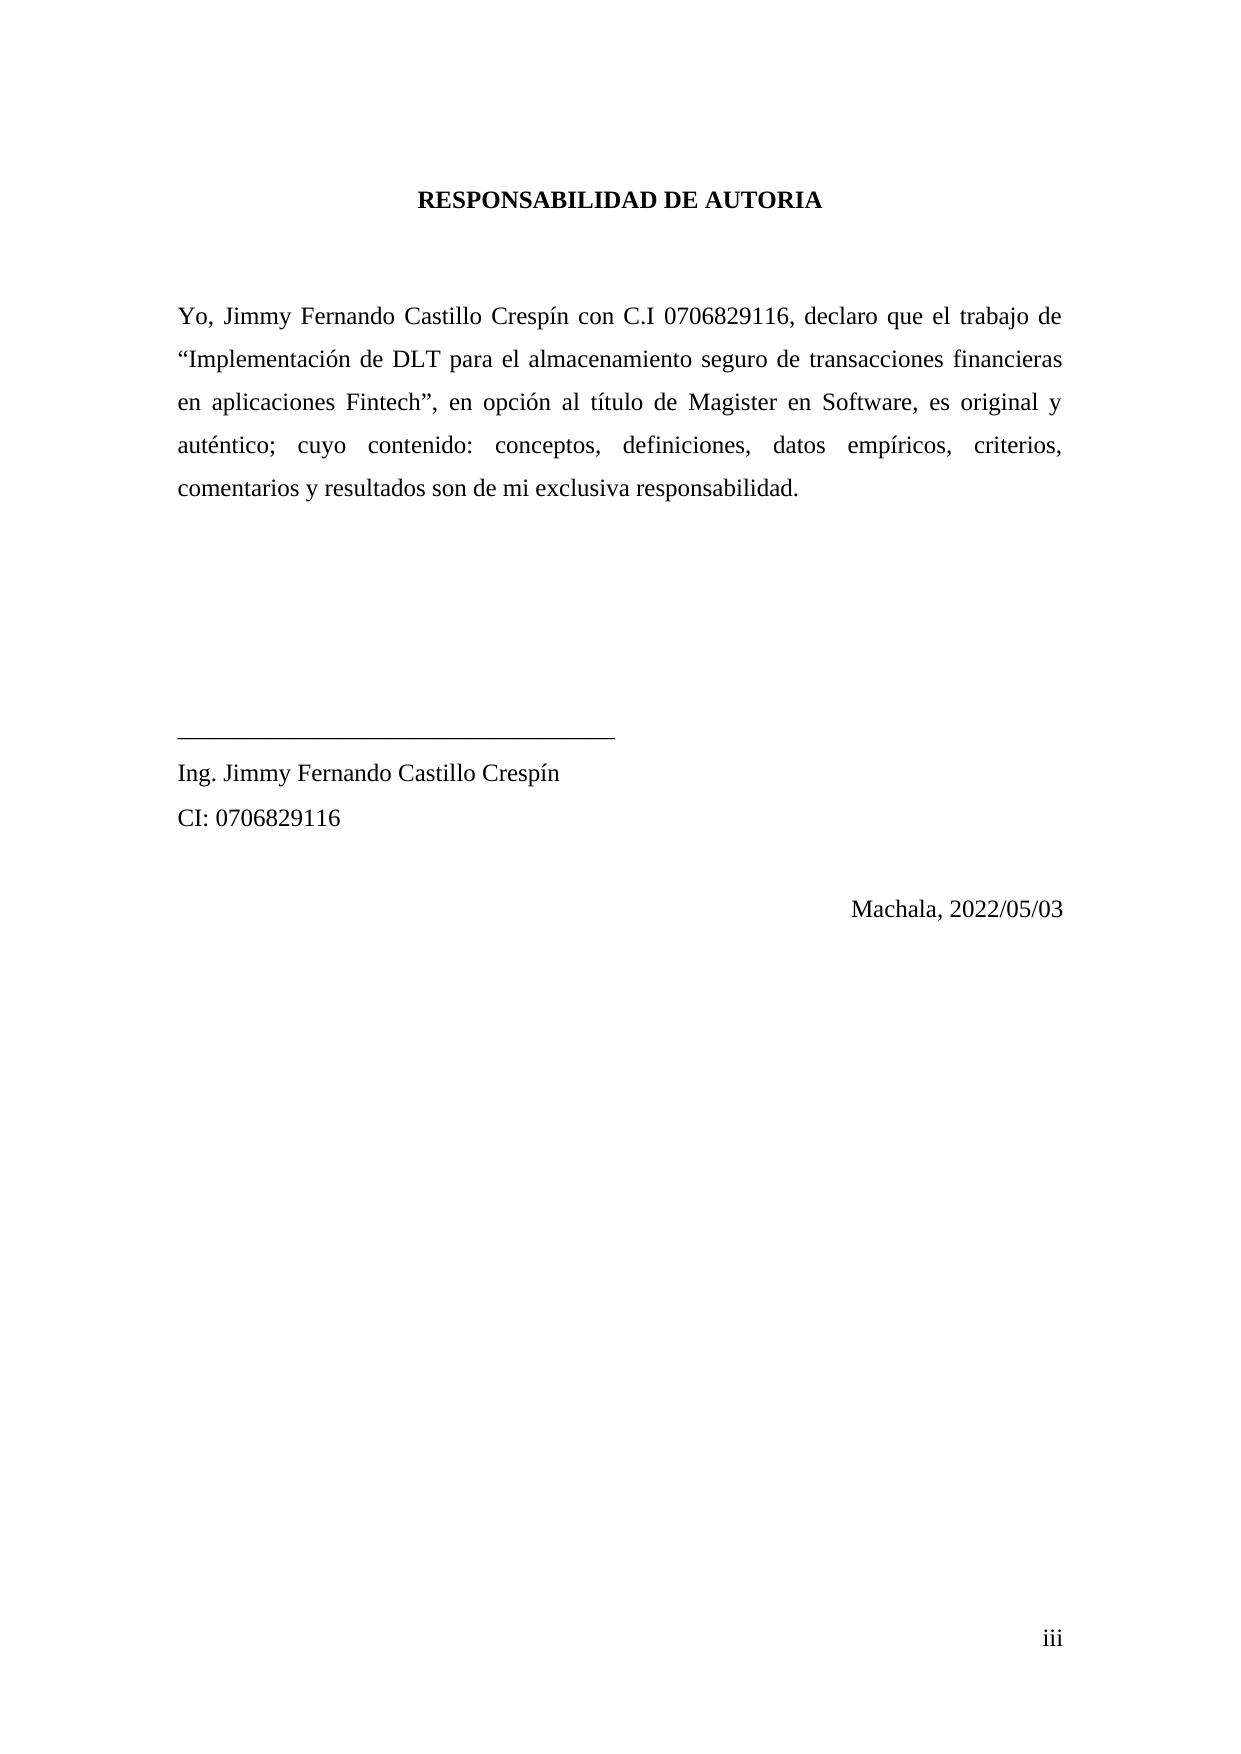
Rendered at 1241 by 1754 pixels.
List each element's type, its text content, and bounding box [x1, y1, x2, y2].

text Machala, 2022/05/03 [177, 894, 1063, 923]
text RESPONSABILIDAD DE AUTORIA [177, 185, 1063, 214]
text ___________________________________ [177, 713, 1063, 741]
text Yo, Jimmy Fernando Castillo Crespín con C.I 0706829116, declaro que el trabajo de “Implementación de DLT para el almacenamiento seguro de transacciones financieras en aplicaciones Fintech”, en opción al título de Magister en Software, es original y auténtico; cuyo contenido: conceptos, definiciones, datos empíricos, criterios, comentarios y resultados son de mi exclusiva responsabilidad. [177, 301, 1063, 502]
text Ing. Jimmy Fernando Castillo Crespín [177, 758, 1063, 787]
text CI: 0706829116 [177, 803, 1063, 832]
